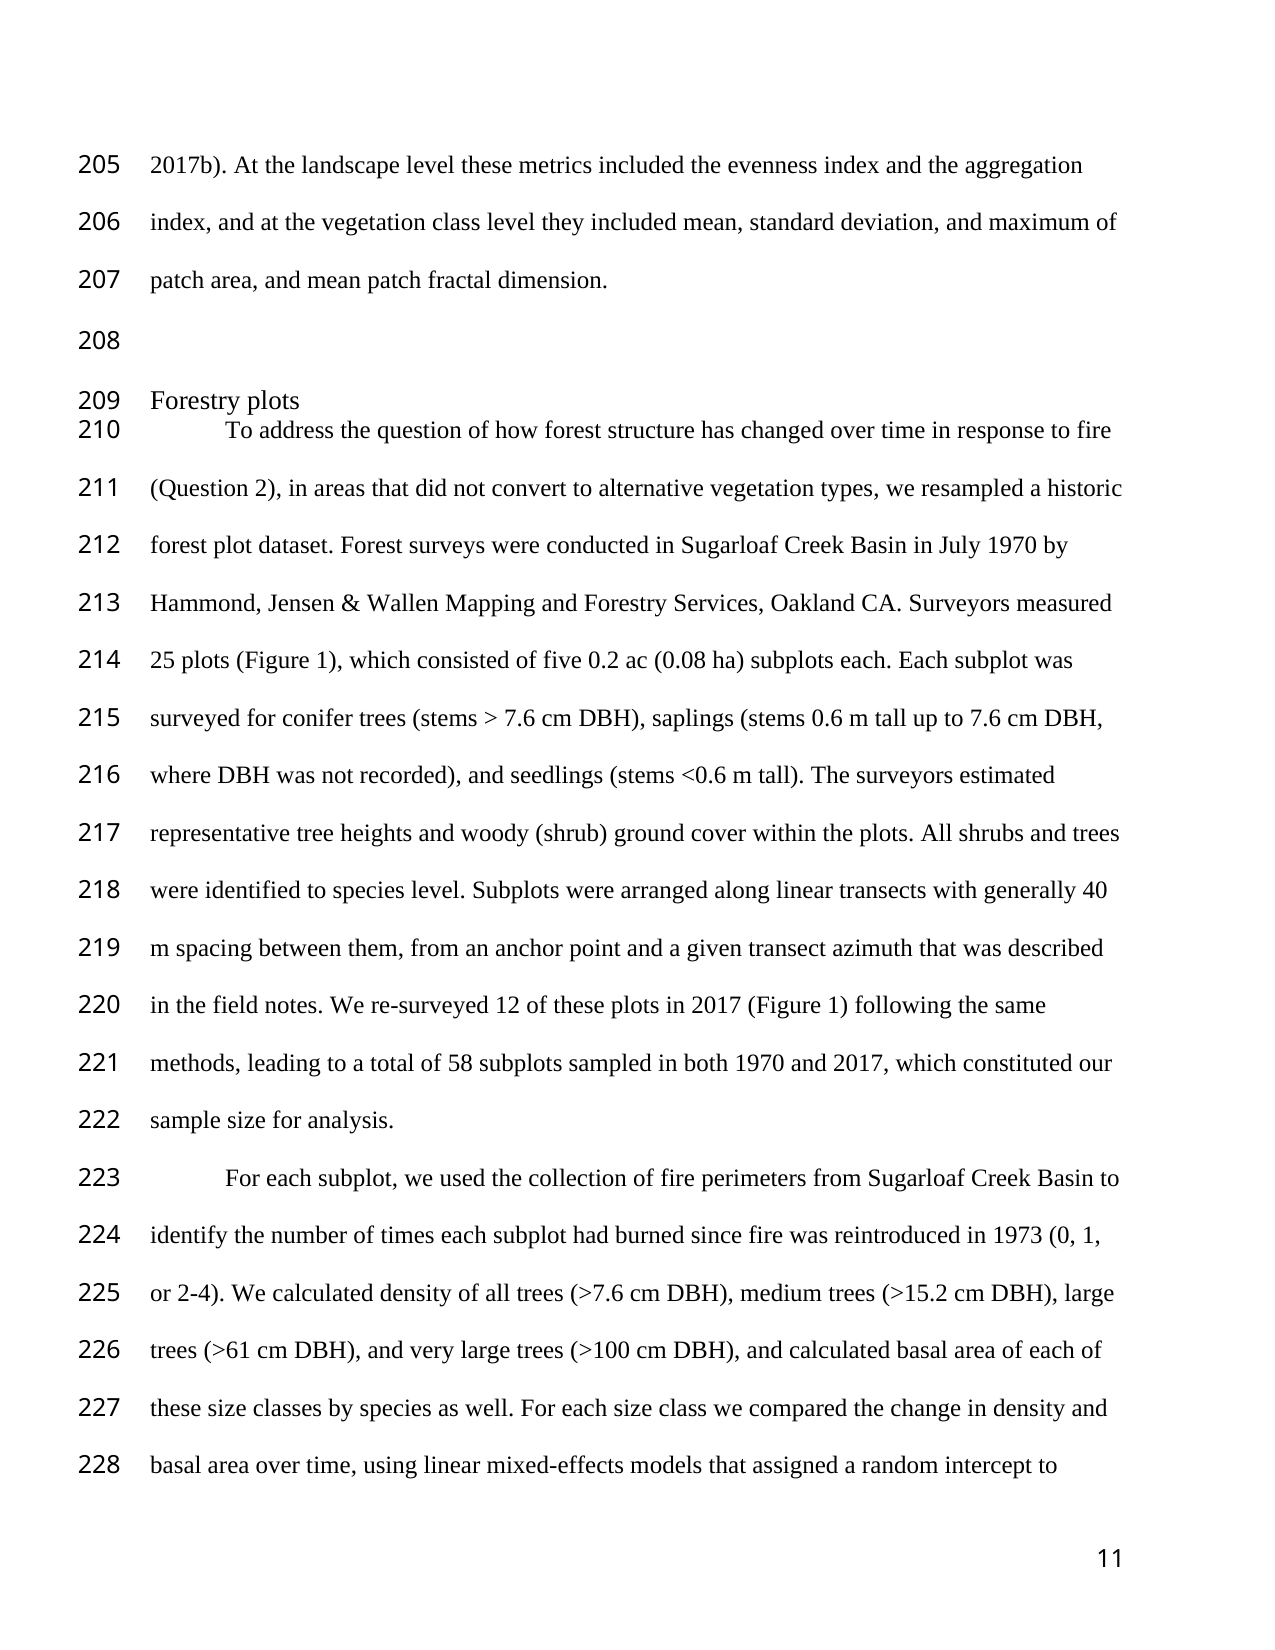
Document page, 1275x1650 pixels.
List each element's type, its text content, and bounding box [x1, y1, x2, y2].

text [150, 1163, 1125, 1479]
text To address the question of how forest structure has changed over time in response to fire (Question 2), in areas that did not convert to alternative vegetation types, we resampled a historic forest plot dataset. Forest surveys were conducted in Sugarloaf Creek Basin in July 1970 by Hammond, Jensen & Wallen Mapping and Forestry Services, Oakland CA. Surveyors measured 25 plots (Figure 1), which consisted of five 0.2 ac (0.08 ha) subplots each. Each subplot was surveyed for conifer trees (stems > 7.6 cm DBH), saplings (stems 0.6 m tall up to 7.6 cm DBH, where DBH was not recorded), and seedlings (stems <0.6 m tall). The surveyors estimated representative tree heights and woody (shrub) ground cover within the plots. All shrubs and trees were identified to species level. Subplots were arranged along linear transects with generally 40 m spacing between them, from an anchor point and a given transect azimuth that was described in the field notes. We re-surveyed 12 of these plots in 2017 (Figure 1) following the same methods, leading to a total of 58 subplots sampled in both 1970 and 2017, which constituted our sample size for analysis. [150, 415, 1125, 1134]
subtitle Forestry plots [150, 384, 1125, 415]
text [150, 150, 1125, 294]
